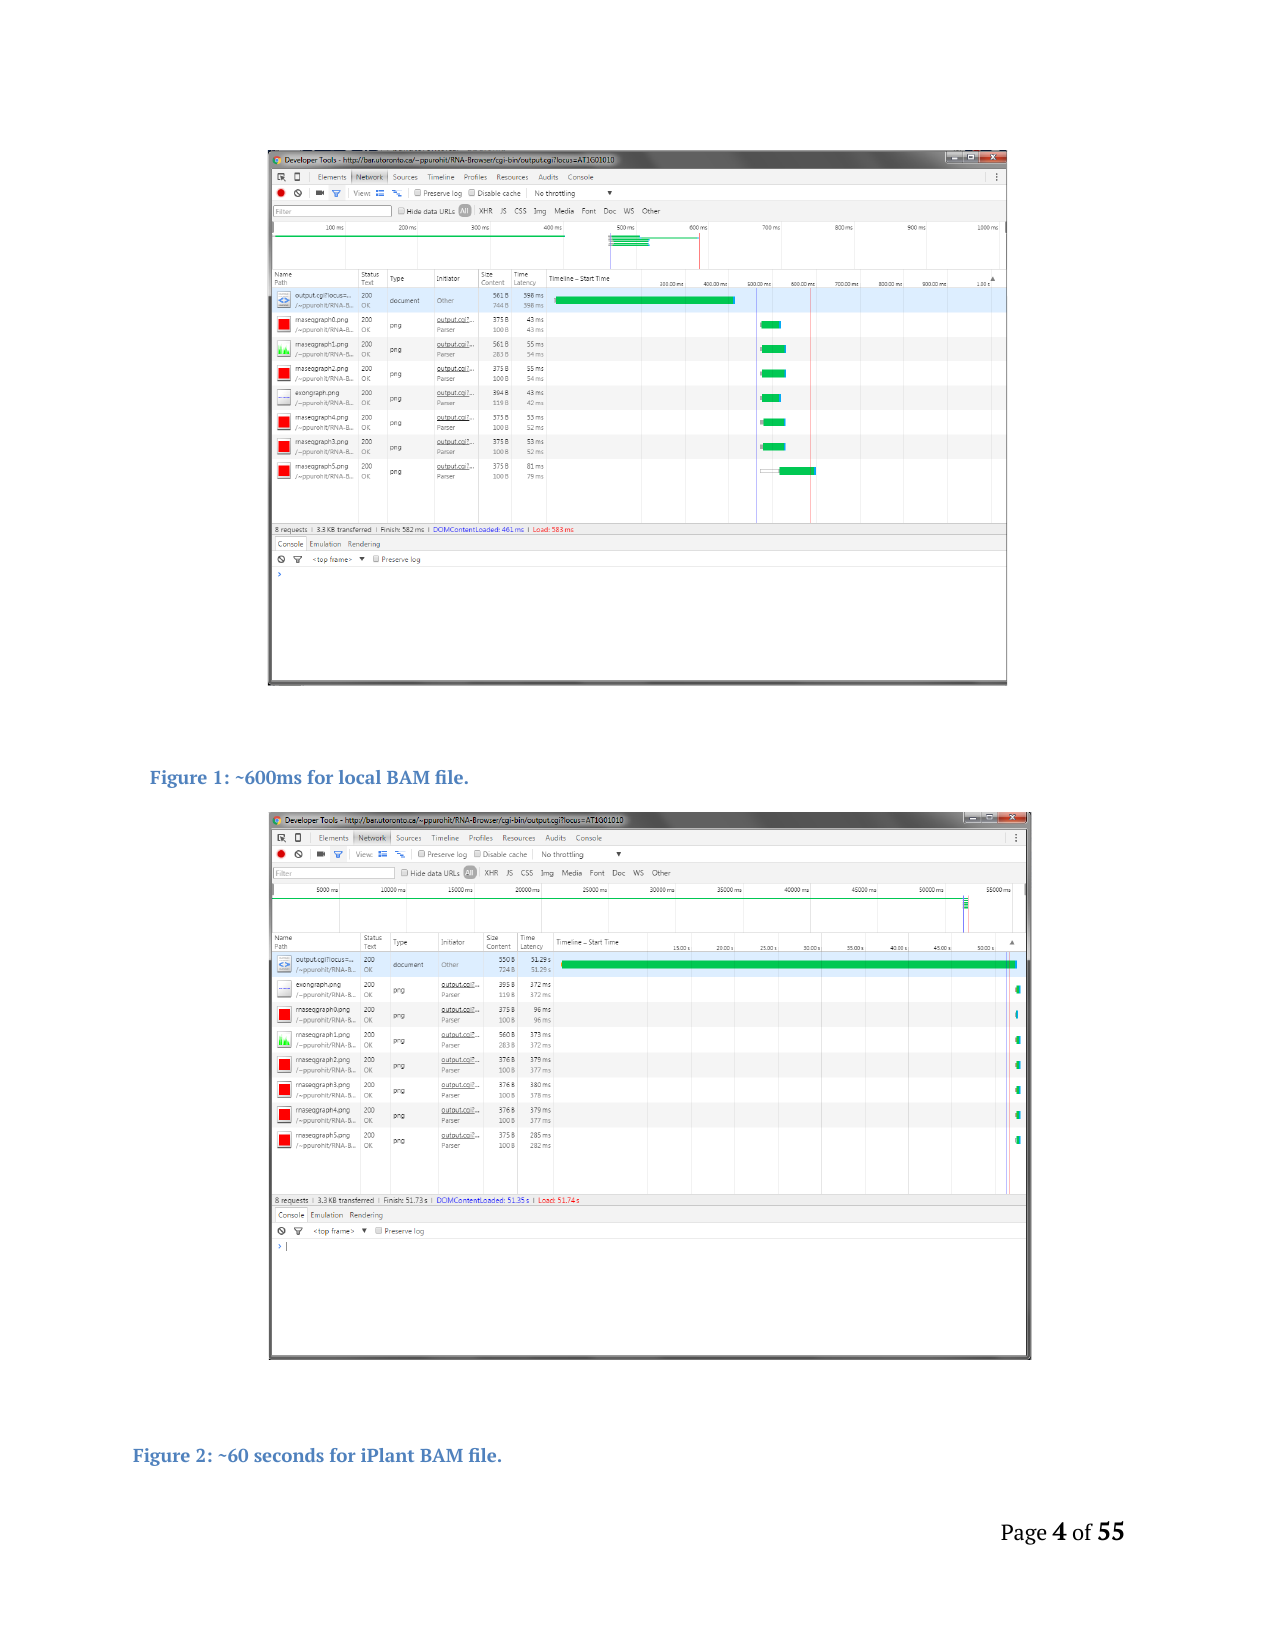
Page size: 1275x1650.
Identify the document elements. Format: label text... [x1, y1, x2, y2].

picture [267, 150, 1008, 686]
text Figure 1: ~600ms for local BAM file. [150, 765, 1125, 789]
picture [268, 812, 1032, 1360]
